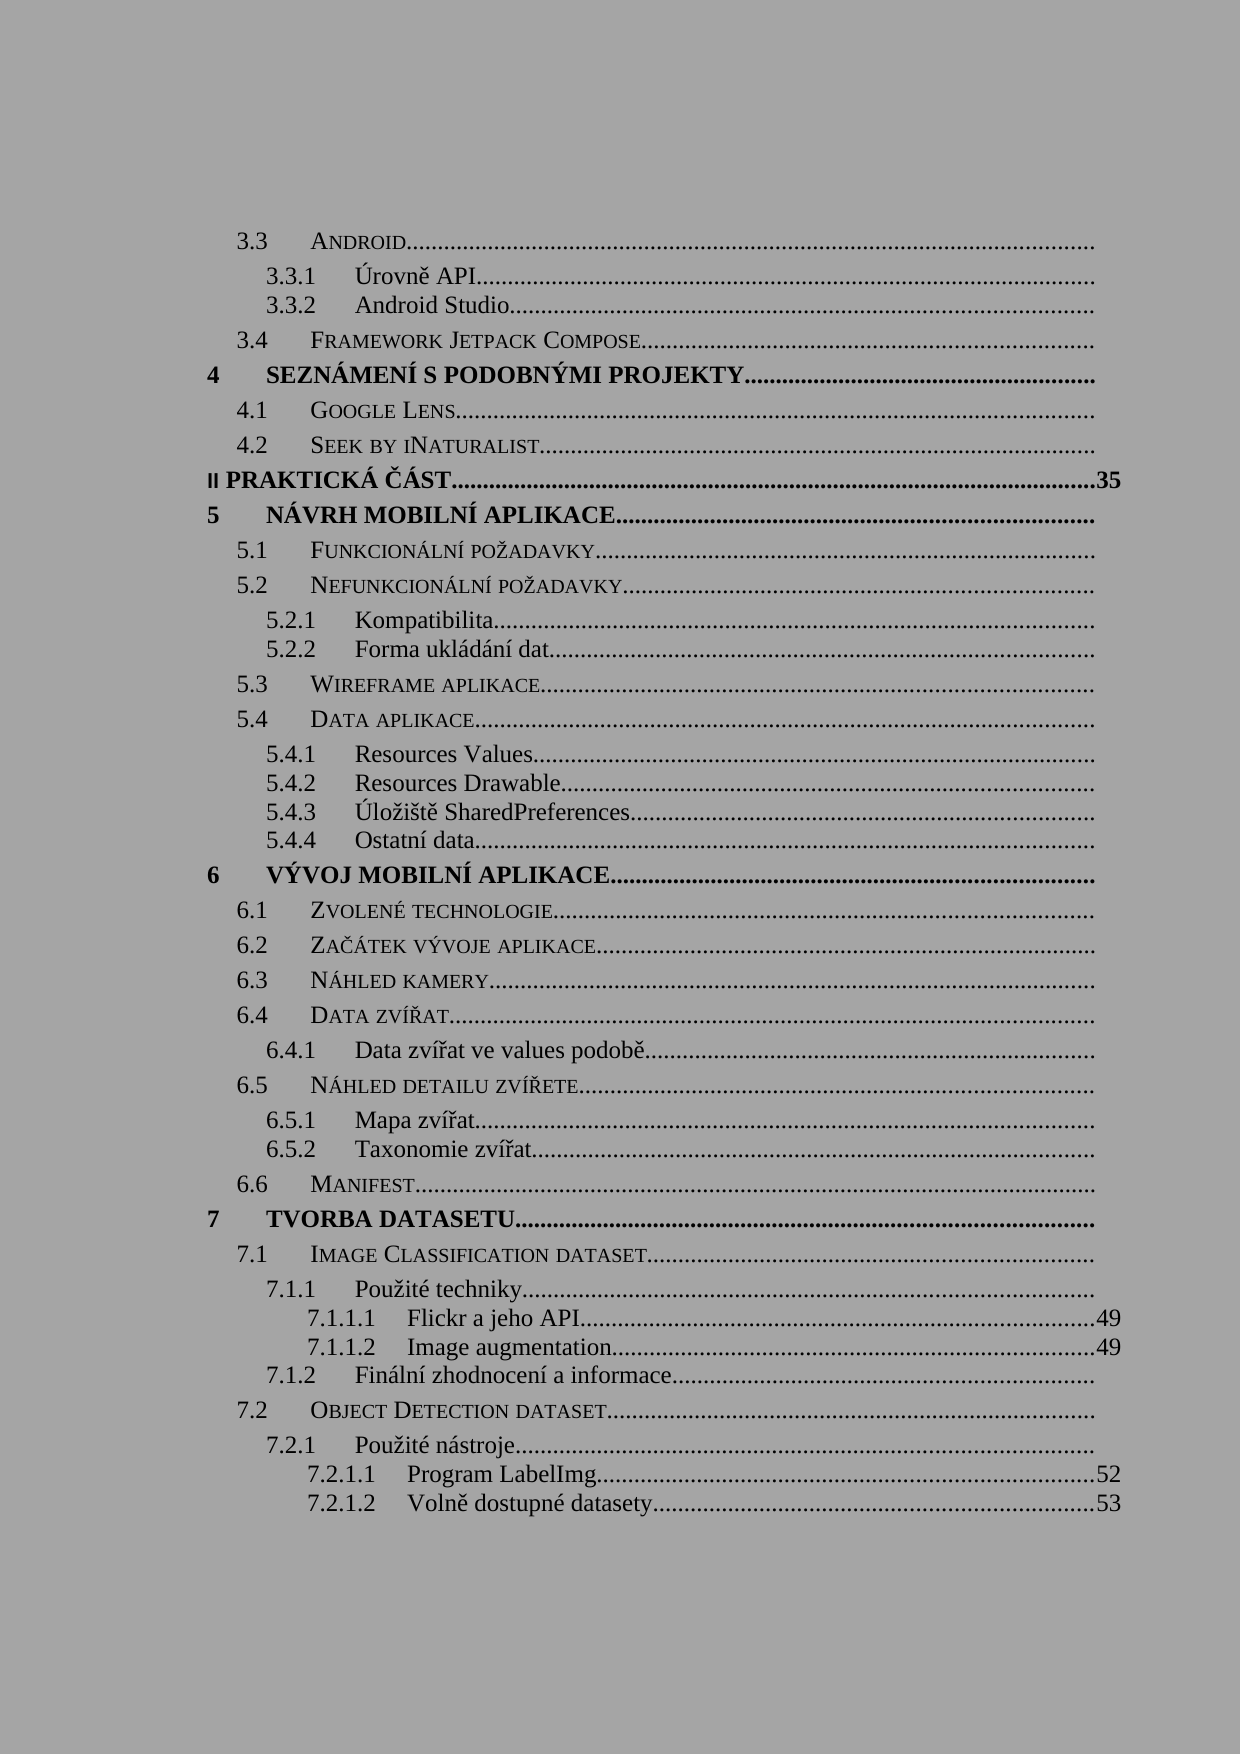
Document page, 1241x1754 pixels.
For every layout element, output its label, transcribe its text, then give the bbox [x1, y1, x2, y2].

text 6.4 Data zvířat 43 [236, 1001, 1063, 1029]
text 5.4 Data aplikace 39 [236, 704, 1063, 733]
text 5.2.2 Forma ukládání dat 37 [266, 634, 1063, 663]
text 6.5.1 Mapa zvířat 46 [266, 1106, 1063, 1134]
text 5.2 Nefunkcionální požadavky 37 [236, 571, 1063, 599]
text 3.3 Android 30 [236, 226, 1063, 255]
text 6.5.2 Taxonomie zvířat 47 [266, 1134, 1063, 1163]
text 4 Seznámení s podobnými projekty 34 [207, 360, 1063, 389]
text 7.1.1.2 Image augmentation 49 [307, 1332, 1122, 1361]
text 5.4.1 Resources Values 39 [266, 739, 1063, 768]
text 7.2 Object Detection dataset 51 [236, 1396, 1063, 1424]
text 5.4.4 Ostatní data 40 [266, 826, 1063, 854]
text 6.6 Manifest 47 [236, 1169, 1063, 1198]
text 7.1 Image Classification dataset 48 [236, 1239, 1063, 1268]
text 6.5 Náhled detailu zvířete 46 [236, 1071, 1063, 1099]
text 7 Tvorba datasetu 48 [207, 1204, 1063, 1233]
text 6.3 Náhled kamery 42 [236, 966, 1063, 994]
text 5.3 Wireframe aplikace 38 [236, 669, 1063, 698]
text 5.4.3 Úložiště SharedPreferences 39 [266, 797, 1063, 826]
text 4.1 Google Lens 34 [236, 395, 1063, 424]
text 5.4.2 Resources Drawable 39 [266, 768, 1063, 797]
text 3.3.2 Android Studio 32 [266, 290, 1063, 319]
text 7.2.1.1 Program LabelImg 52 [307, 1459, 1122, 1488]
text 7.2.1.2 Volně dostupné datasety 53 [307, 1488, 1122, 1517]
text 3.3.1 Úrovně API 30 [266, 261, 1063, 290]
text Praktická část 35 [207, 465, 1122, 494]
text 3.4 Framework Jetpack Compose 33 [236, 325, 1063, 354]
text 6.1 Zvolené technologie 41 [236, 896, 1063, 924]
text 6.4.1 Data zvířat ve values podobě 45 [266, 1036, 1063, 1064]
text 7.1.1 Použité techniky 49 [266, 1274, 1063, 1303]
text 6.2 Začátek vývoje aplikace 41 [236, 931, 1063, 959]
text 7.1.2 Finální zhodnocení a informace 50 [266, 1361, 1063, 1389]
text 5 návrh mobilní aplikace 36 [207, 501, 1063, 529]
text 7.2.1 Použité nástroje 51 [266, 1431, 1063, 1459]
text 7.1.1.1 Flickr a jeho API 49 [307, 1303, 1122, 1332]
text 5.2.1 Kompatibilita 37 [266, 606, 1063, 634]
text 5.1 Funkcionální požadavky 36 [236, 536, 1063, 564]
text 4.2 Seek by iNaturalist 34 [236, 430, 1063, 459]
text 6 Vývoj mobilní aplikace 41 [207, 861, 1063, 889]
